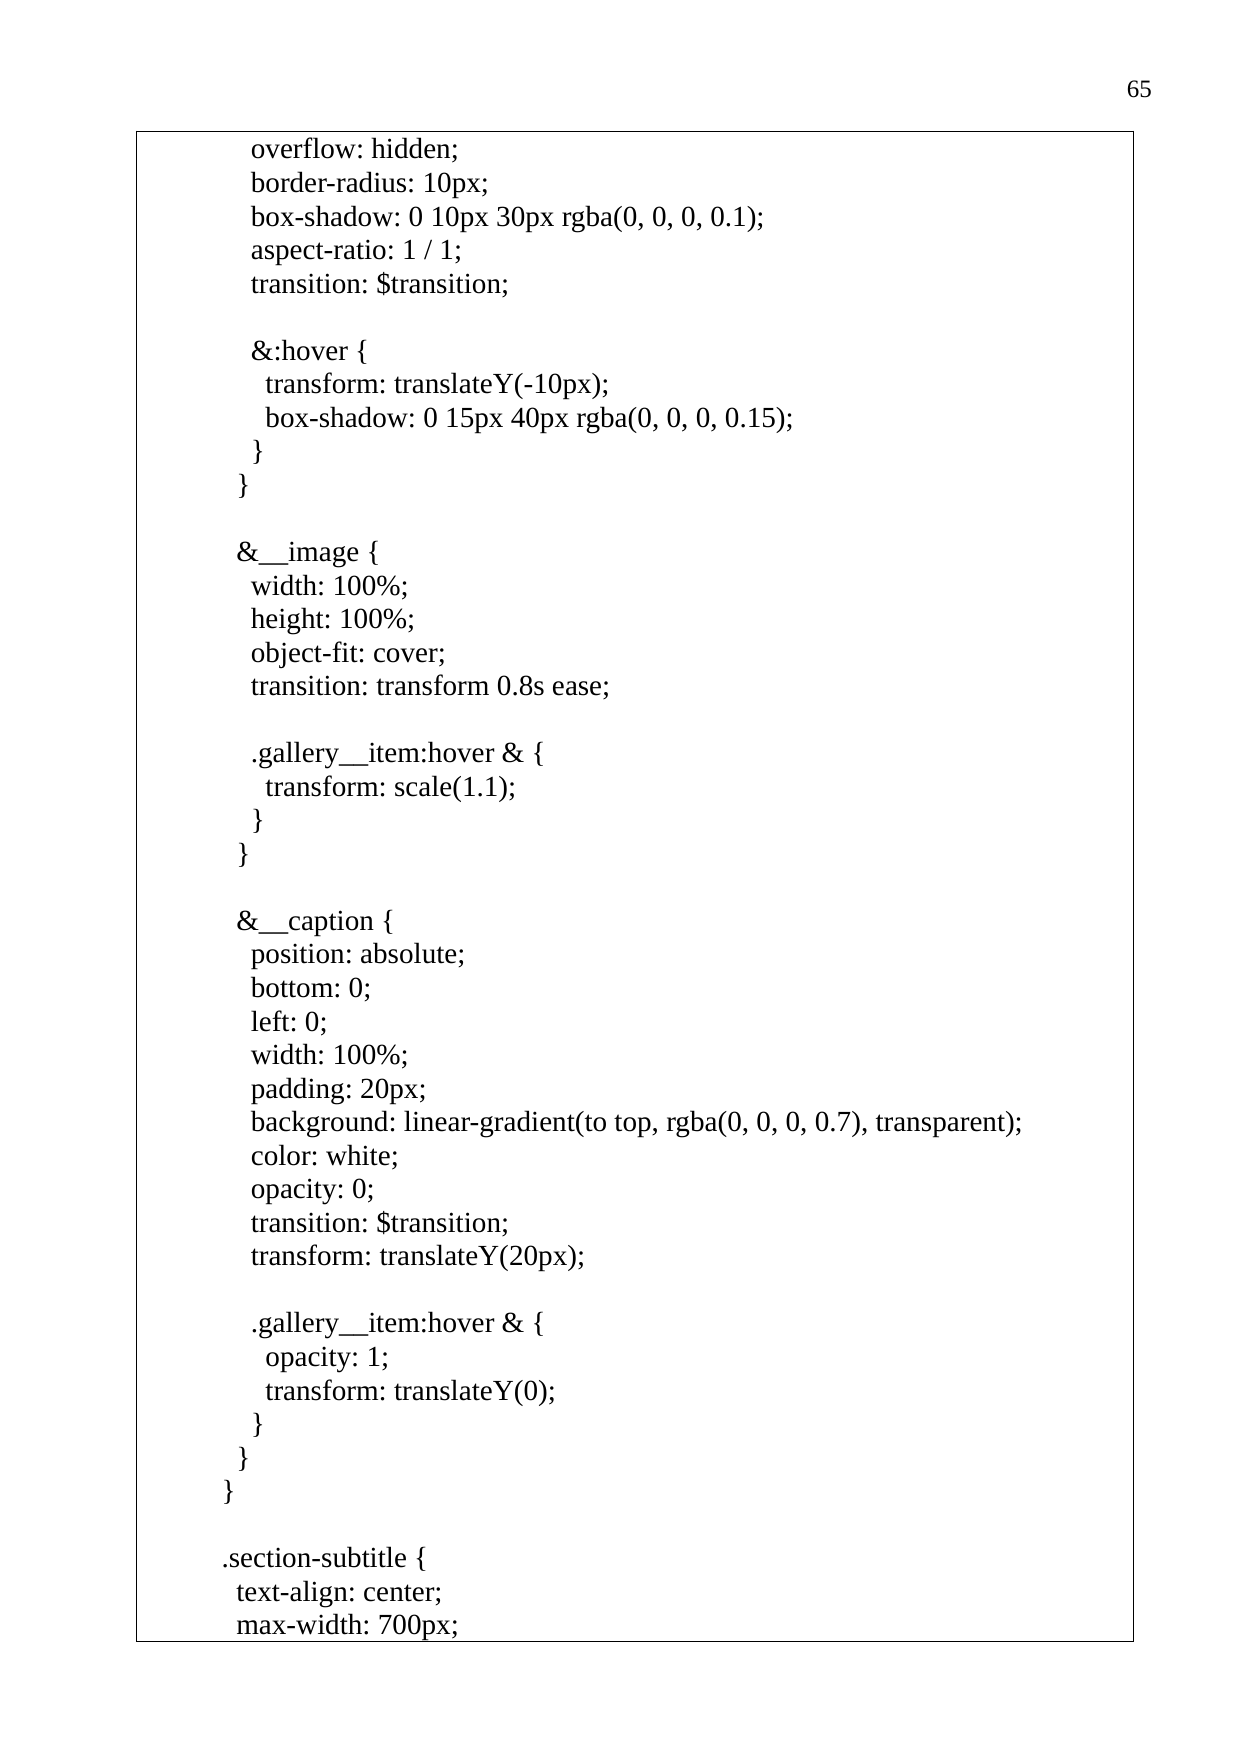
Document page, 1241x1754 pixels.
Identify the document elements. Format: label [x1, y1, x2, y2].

table_header [137, 132, 1133, 1641]
